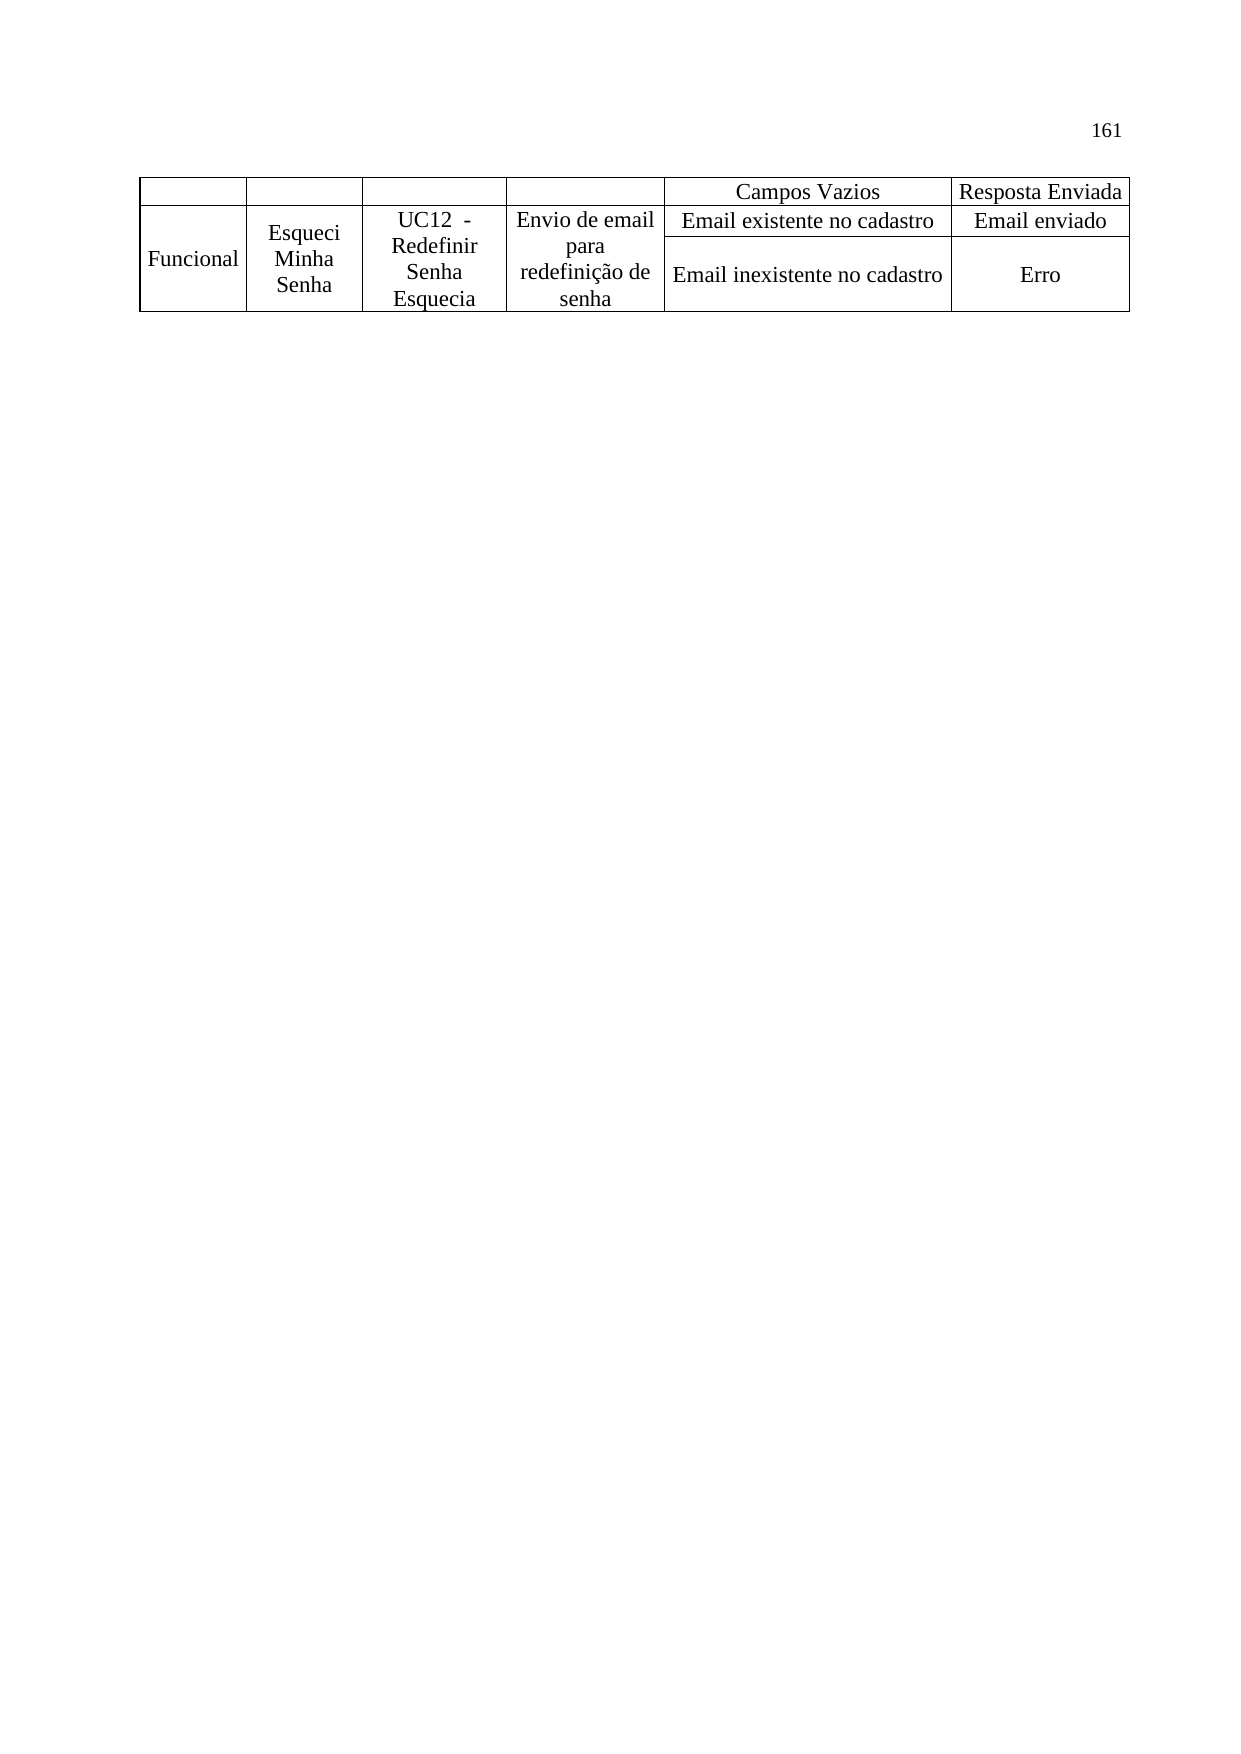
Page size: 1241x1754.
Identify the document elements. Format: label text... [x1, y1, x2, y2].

table_cell Funcional [141, 206, 246, 311]
table_cell UC12 - Redefinir Senha Esquecia [363, 206, 506, 311]
table_cell Erro [952, 237, 1129, 311]
table_cell Campos Vazios [665, 178, 951, 204]
table_cell Email inexistente no cadastro [665, 237, 951, 311]
table_cell Email existente no cadastro [665, 206, 951, 236]
table_cell Resposta Enviada [952, 178, 1129, 204]
table_cell Email enviado [952, 206, 1129, 236]
table_cell Esqueci Minha Senha [247, 206, 362, 311]
table_cell Envio de email para redefinição de senha [507, 206, 664, 311]
